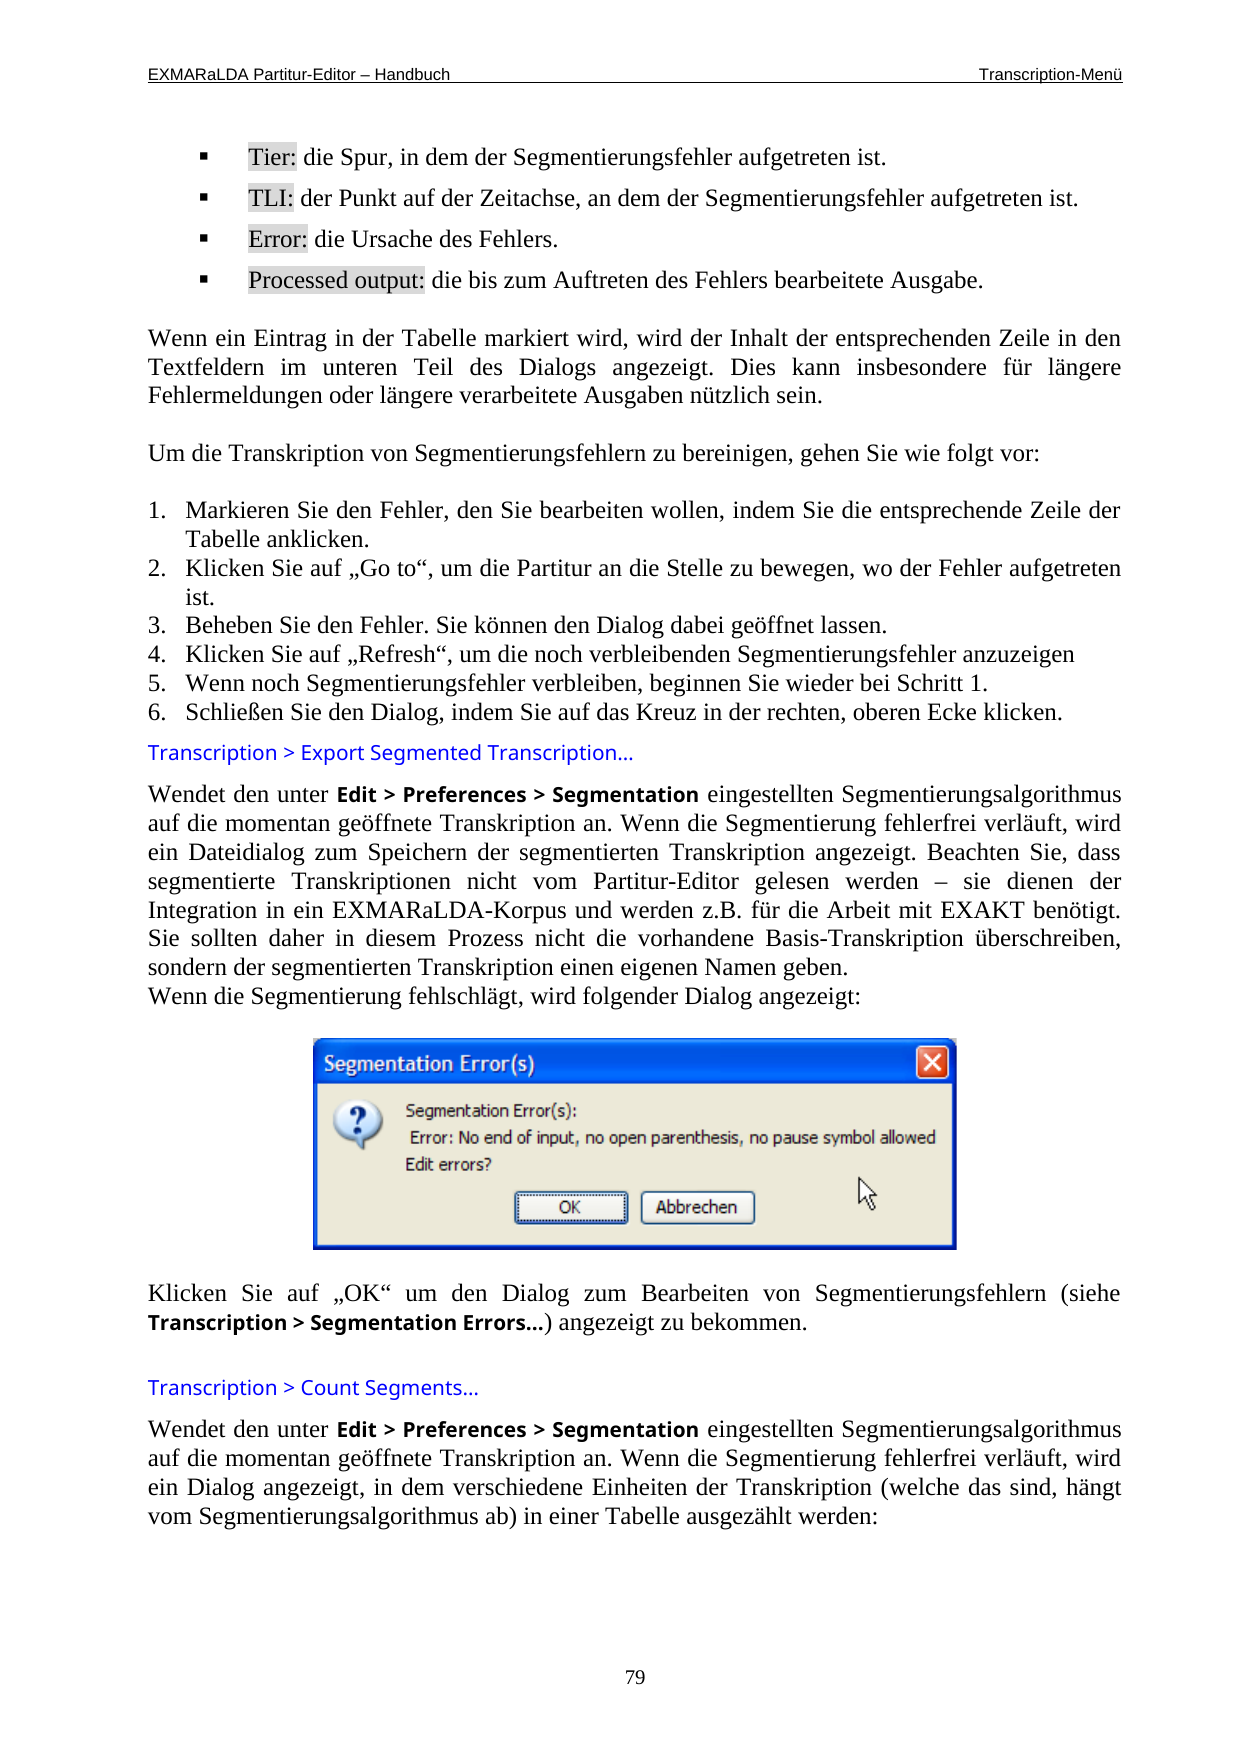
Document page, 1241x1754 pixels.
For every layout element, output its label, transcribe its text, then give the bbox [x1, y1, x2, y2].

text Error: die Ursache des Fehlers. [308, 224, 1122, 253]
text Klicken Sie auf „OK“ um den Dialog zum Bearbeiten von Segmentierungsfehlern (siehe Transcription > Segmentation Errors...) angezeigt zu bekommen. [148, 1278, 1122, 1336]
list Wenn noch Segmentierungsfehler verbleiben, beginnen Sie wieder bei Schritt 1. [148, 668, 1122, 697]
text TLI: der Punkt auf der Zeitachse, an dem der Segmentierungsfehler aufgetreten ist. [294, 183, 1122, 212]
text Wendet den unter Edit > Preferences > Segmentation eingestellten Segmentierungsalgorithmus auf die momentan geöffnete Transkription an. Wenn die Segmentierung fehlerfrei verläuft, wird ein Dateidialog zum Speichern der segmentierten Transkription angezeigt. Beachten Sie, dass segmentierte Transkriptionen nicht vom Partitur-Editor gelesen werden – sie dienen der Integration in ein EXMARaLDA-Korpus und werden z.B. für die Arbeit mit EXAKT benötigt. Sie sollten daher in diesem Prozess nicht die vorhandene Basis-Transkription überschreiben, sondern der segmentierten Transkription einen eigenen Namen geben. [148, 779, 1122, 981]
list Markieren Sie den Fehler, den Sie bearbeiten wollen, indem Sie die entsprechende Zeile der Tabelle anklicken. [148, 496, 1122, 553]
list Beheben Sie den Fehler. Sie können den Dialog dabei geöffnet lassen. [148, 611, 1122, 639]
list Klicken Sie auf „Go to“, um die Partitur an die Stelle zu bewegen, wo der Fehler aufgetreten ist. [148, 553, 1122, 611]
text Processed output: die bis zum Auftreten des Fehlers bearbeitete Ausgabe. [425, 266, 1122, 294]
text Wenn ein Eintrag in der Tabelle markiert wird, wird der Inhalt der entsprechenden Zeile in den Textfeldern im unteren Teil des Dialogs angezeigt. Dies kann insbesondere für längere Fehlermeldungen oder längere verarbeitete Ausgaben nützlich sein. [148, 323, 1122, 409]
list Schließen Sie den Dialog, indem Sie auf das Kreuz in der rechten, oberen Ecke klicken. [148, 697, 1122, 726]
subtitle Transcription > Export Segmented Transcription… [148, 738, 1122, 766]
list Klicken Sie auf „Refresh“, um die noch verbleibenden Segmentierungsfehler anzuzeigen [148, 639, 1122, 668]
picture [313, 1038, 957, 1250]
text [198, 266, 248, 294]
text Wendet den unter Edit > Preferences > Segmentation eingestellten Segmentierungsalgorithmus auf die momentan geöffnete Transkription an. Wenn die Segmentierung fehlerfrei verläuft, wird ein Dialog angezeigt, in dem verschiedene Einheiten der Transkription (welche das sind, hängt vom Segmentierungsalgorithmus ab) in einer Tabelle ausgezählt werden: [148, 1414, 1122, 1529]
text Wenn die Segmentierung fehlschlägt, wird folgender Dialog angezeigt: [148, 981, 1122, 1010]
text Tier: die Spur, in dem der Segmentierungsfehler aufgetreten ist. [297, 142, 1122, 171]
subtitle Transcription > Count Segments… [148, 1373, 1122, 1401]
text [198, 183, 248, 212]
text Um die Transkription von Segmentierungsfehlern zu bereinigen, gehen Sie wie folgt vor: [148, 438, 1122, 467]
